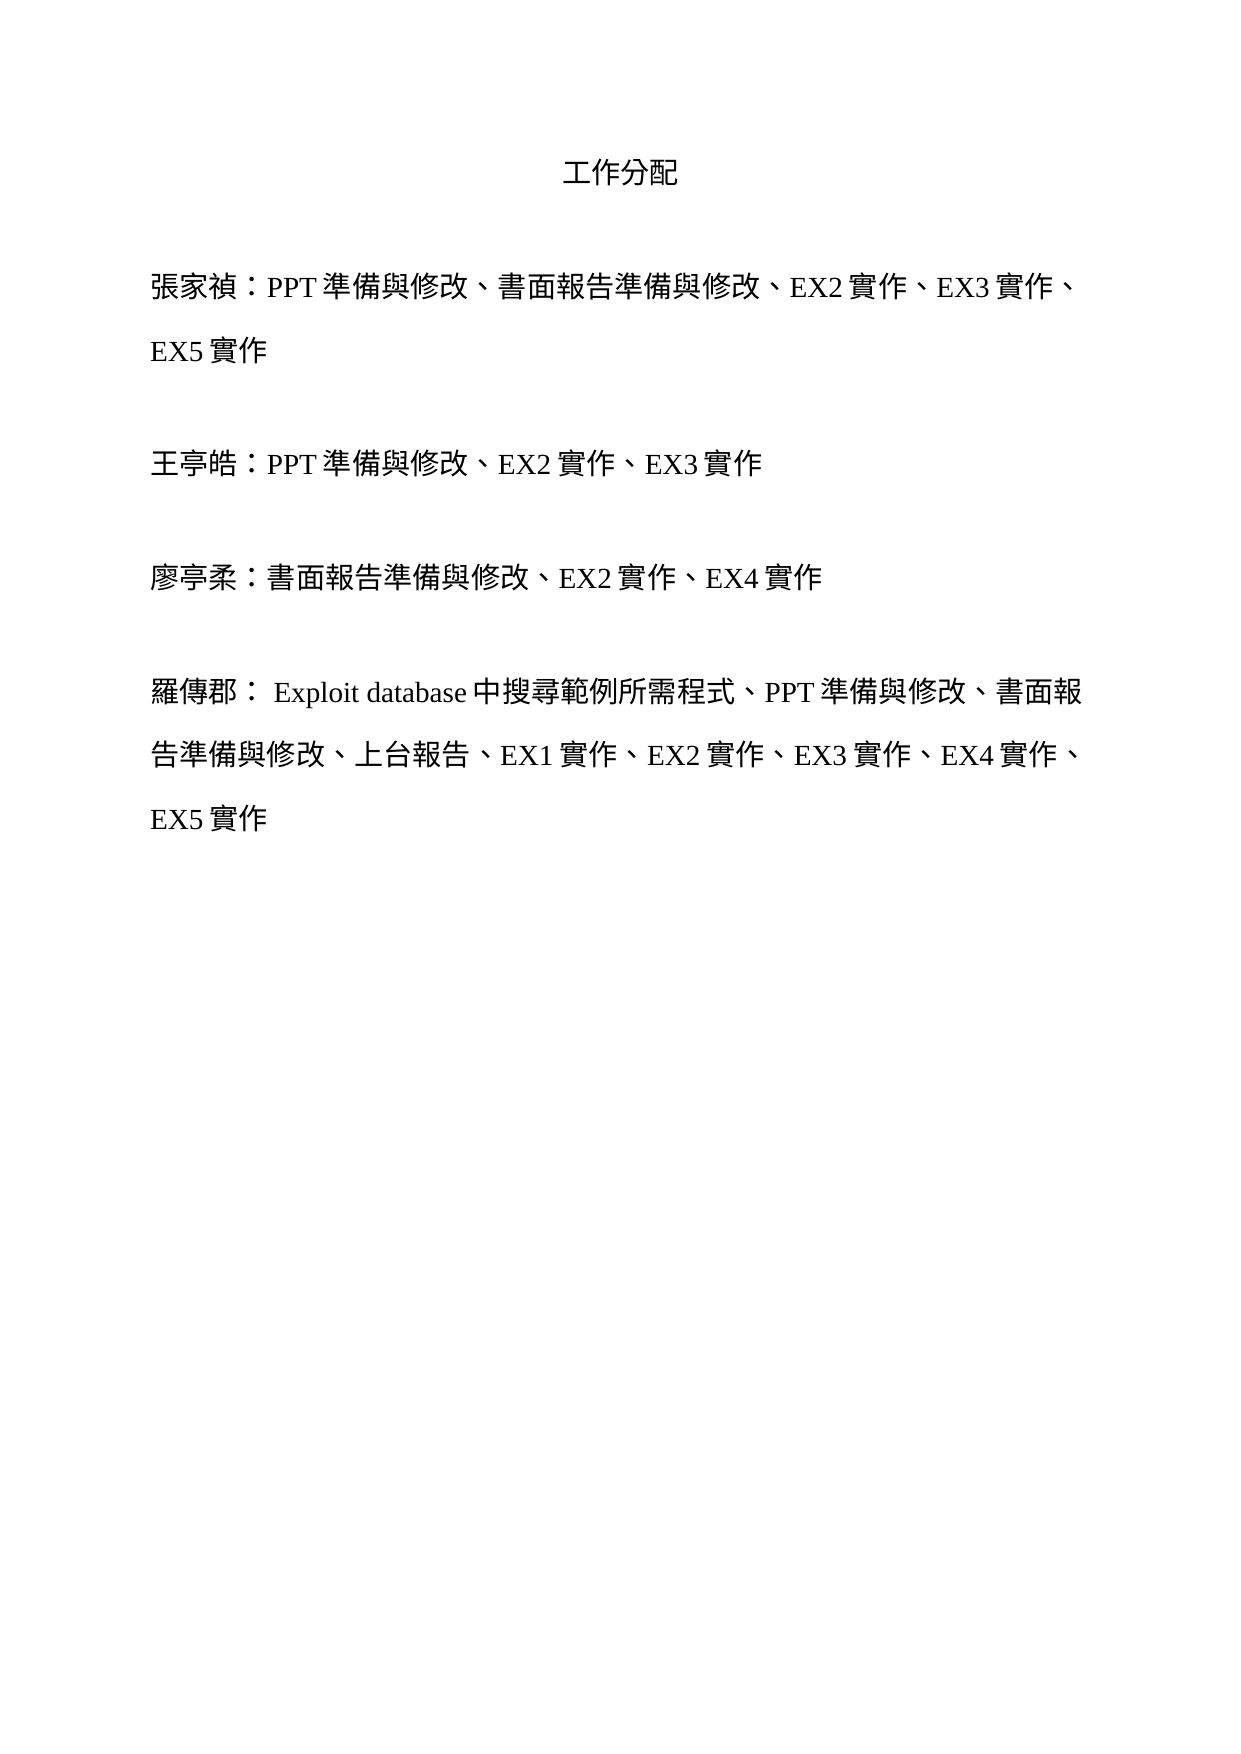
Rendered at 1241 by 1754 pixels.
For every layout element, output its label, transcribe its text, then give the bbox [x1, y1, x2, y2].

text 王亭皓：PPT準備與修改、EX2實作、EX3實作 [150, 441, 1090, 483]
text 羅傳郡： Exploit database中搜尋範例所需程式、PPT準備與修改、書面報告準備與修改、上台報告、EX1實作、EX2實作、EX3實作、EX4實作、EX5實作 [150, 668, 1090, 838]
text 工作分配 [150, 150, 1090, 192]
text 廖亭柔：書面報告準備與修改、EX2實作、EX4實作 [150, 555, 1090, 597]
text 張家禎：PPT準備與修改、書面報告準備與修改、EX2實作、EX3實作、EX5實作 [150, 264, 1090, 369]
